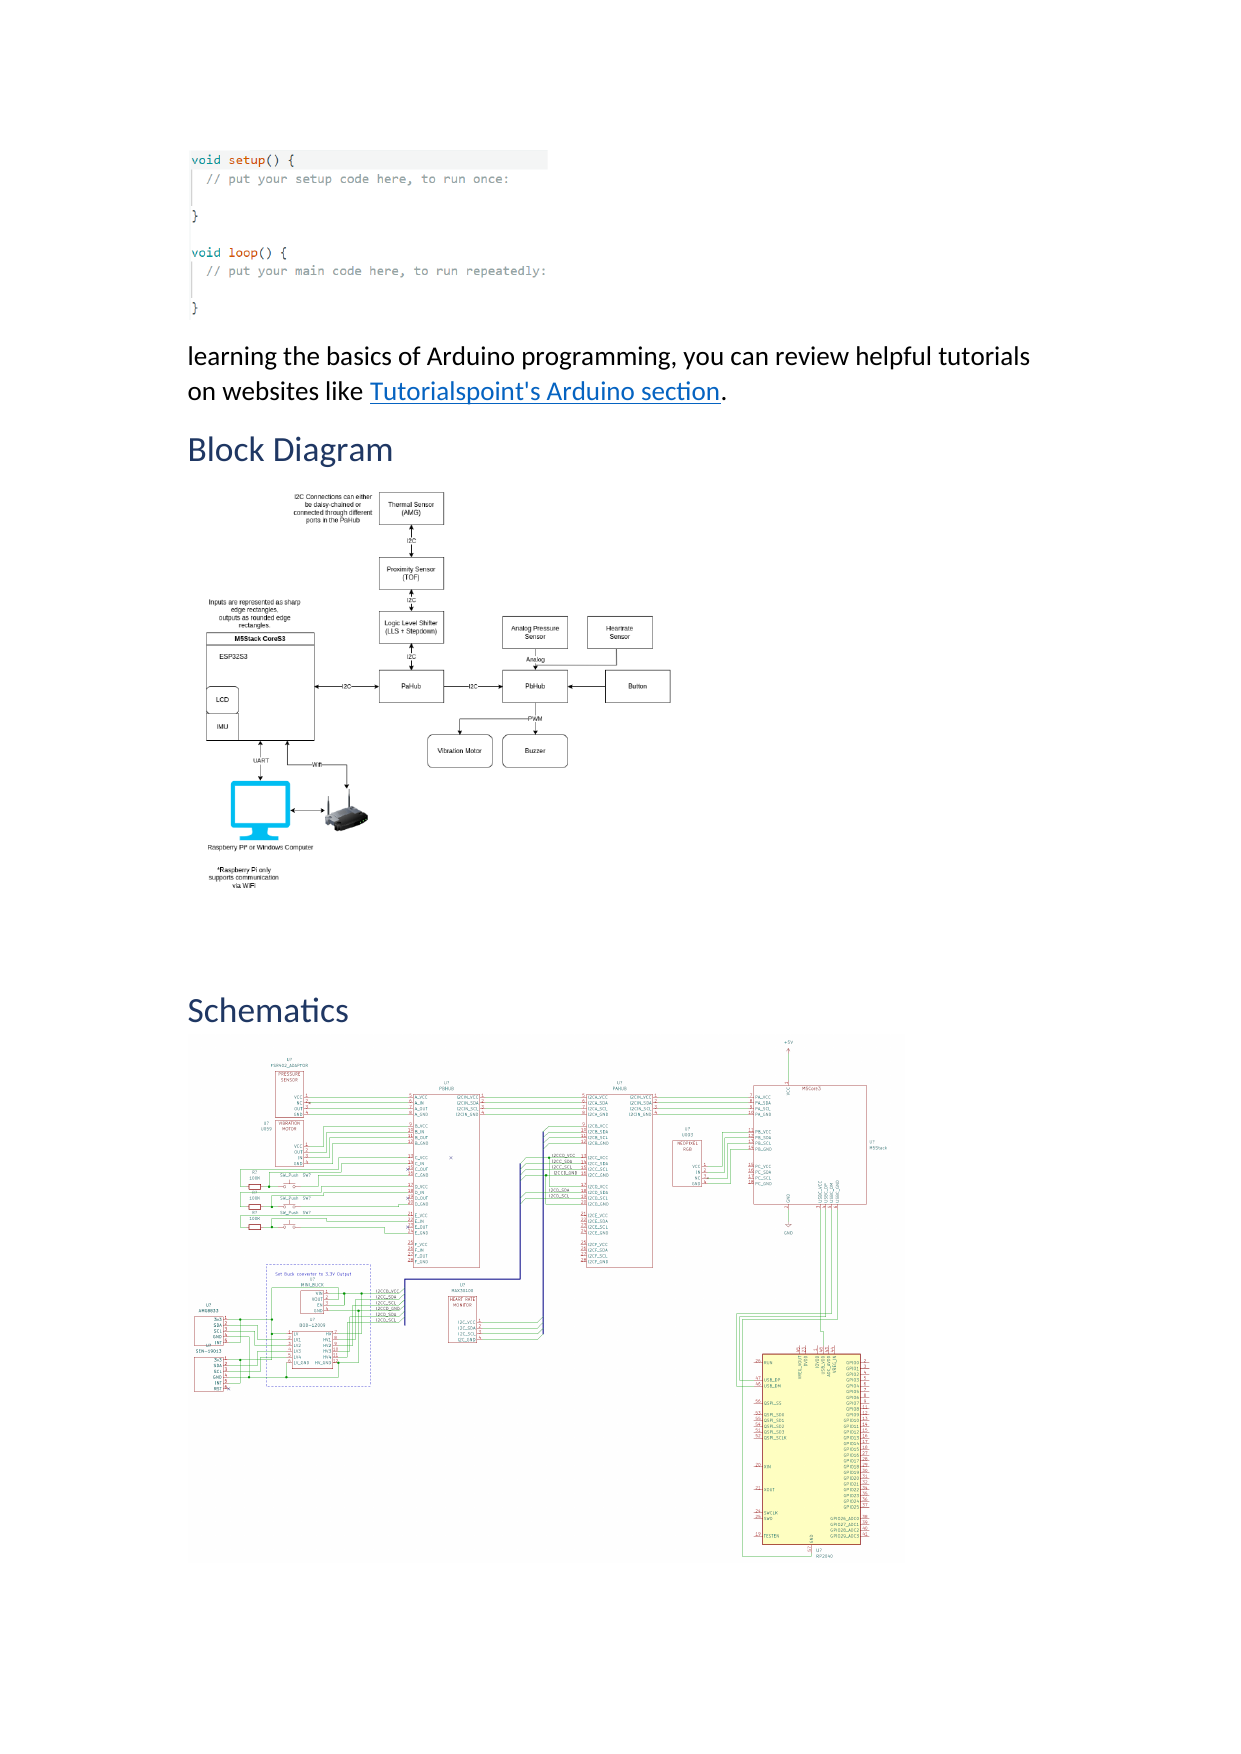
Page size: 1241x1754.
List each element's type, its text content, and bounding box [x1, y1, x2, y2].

picture [187, 1034, 905, 1563]
subtitle Block Diagram [187, 427, 1053, 470]
picture [187, 473, 689, 908]
subtitle Schematics [187, 988, 1053, 1031]
picture [187, 150, 548, 320]
text learning the basics of Arduino programming, you can review helpful tutorials on websites like Tutorialspoint's Arduino section. [187, 339, 1053, 407]
